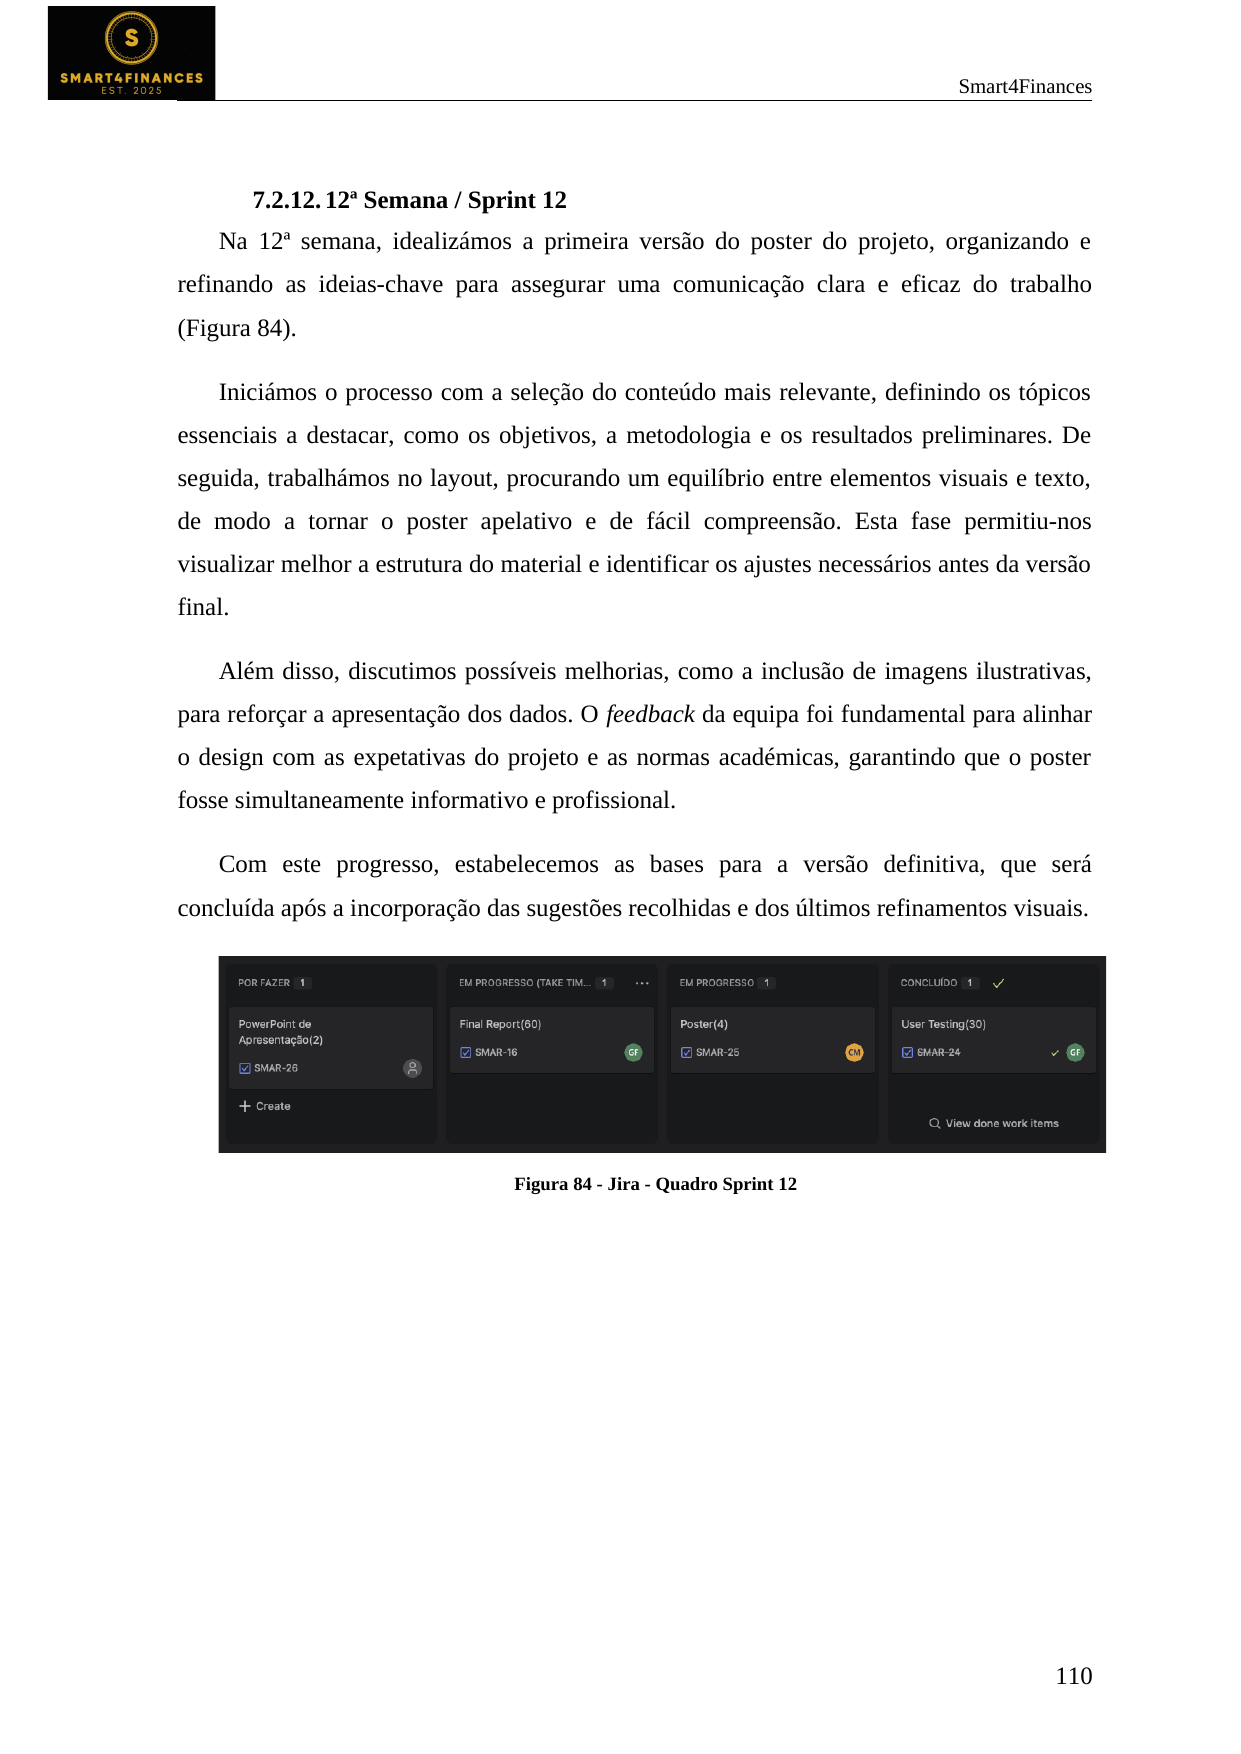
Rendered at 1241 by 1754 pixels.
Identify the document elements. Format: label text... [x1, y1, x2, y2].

text Iniciámos o processo com a seleção do conteúdo mais relevante, definindo os tópicos essenciais a destacar, como os objetivos, a metodologia e os resultados preliminares. De seguida, trabalhámos no layout, procurando um equilíbrio entre elementos visuais e texto, de modo a tornar o poster apelativo e de fácil compreensão. Esta fase permitiu-nos visualizar melhor a estrutura do material e identificar os ajustes necessários antes da versão final. [177, 377, 1092, 621]
text Além disso, discutimos possíveis melhorias, como a inclusão de imagens ilustrativas, para reforçar a apresentação dos dados. O feedback da equipa foi fundamental para alinhar o design com as expetativas do projeto e as normas académicas, garantindo que o poster fosse simultaneamente informativo e profissional. [177, 656, 1092, 814]
picture [47, 6, 216, 100]
text Com este progresso, estabelecemos as bases para a versão definitiva, que será concluída após a incorporação das sugestões recolhidas e dos últimos refinamentos visuais. [177, 849, 1092, 921]
text Na 12ª semana, idealizámos a primeira versão do poster do projeto, organizando e refinando as ideias-chave para assegurar uma comunicação clara e eficaz do trabalho (Figura 84). [177, 226, 1092, 341]
picture [218, 956, 1107, 1153]
subtitle 12ª Semana / Sprint 12 [252, 185, 1092, 214]
text Figura 84 - Jira - Quadro Sprint 12 [177, 1173, 1092, 1195]
